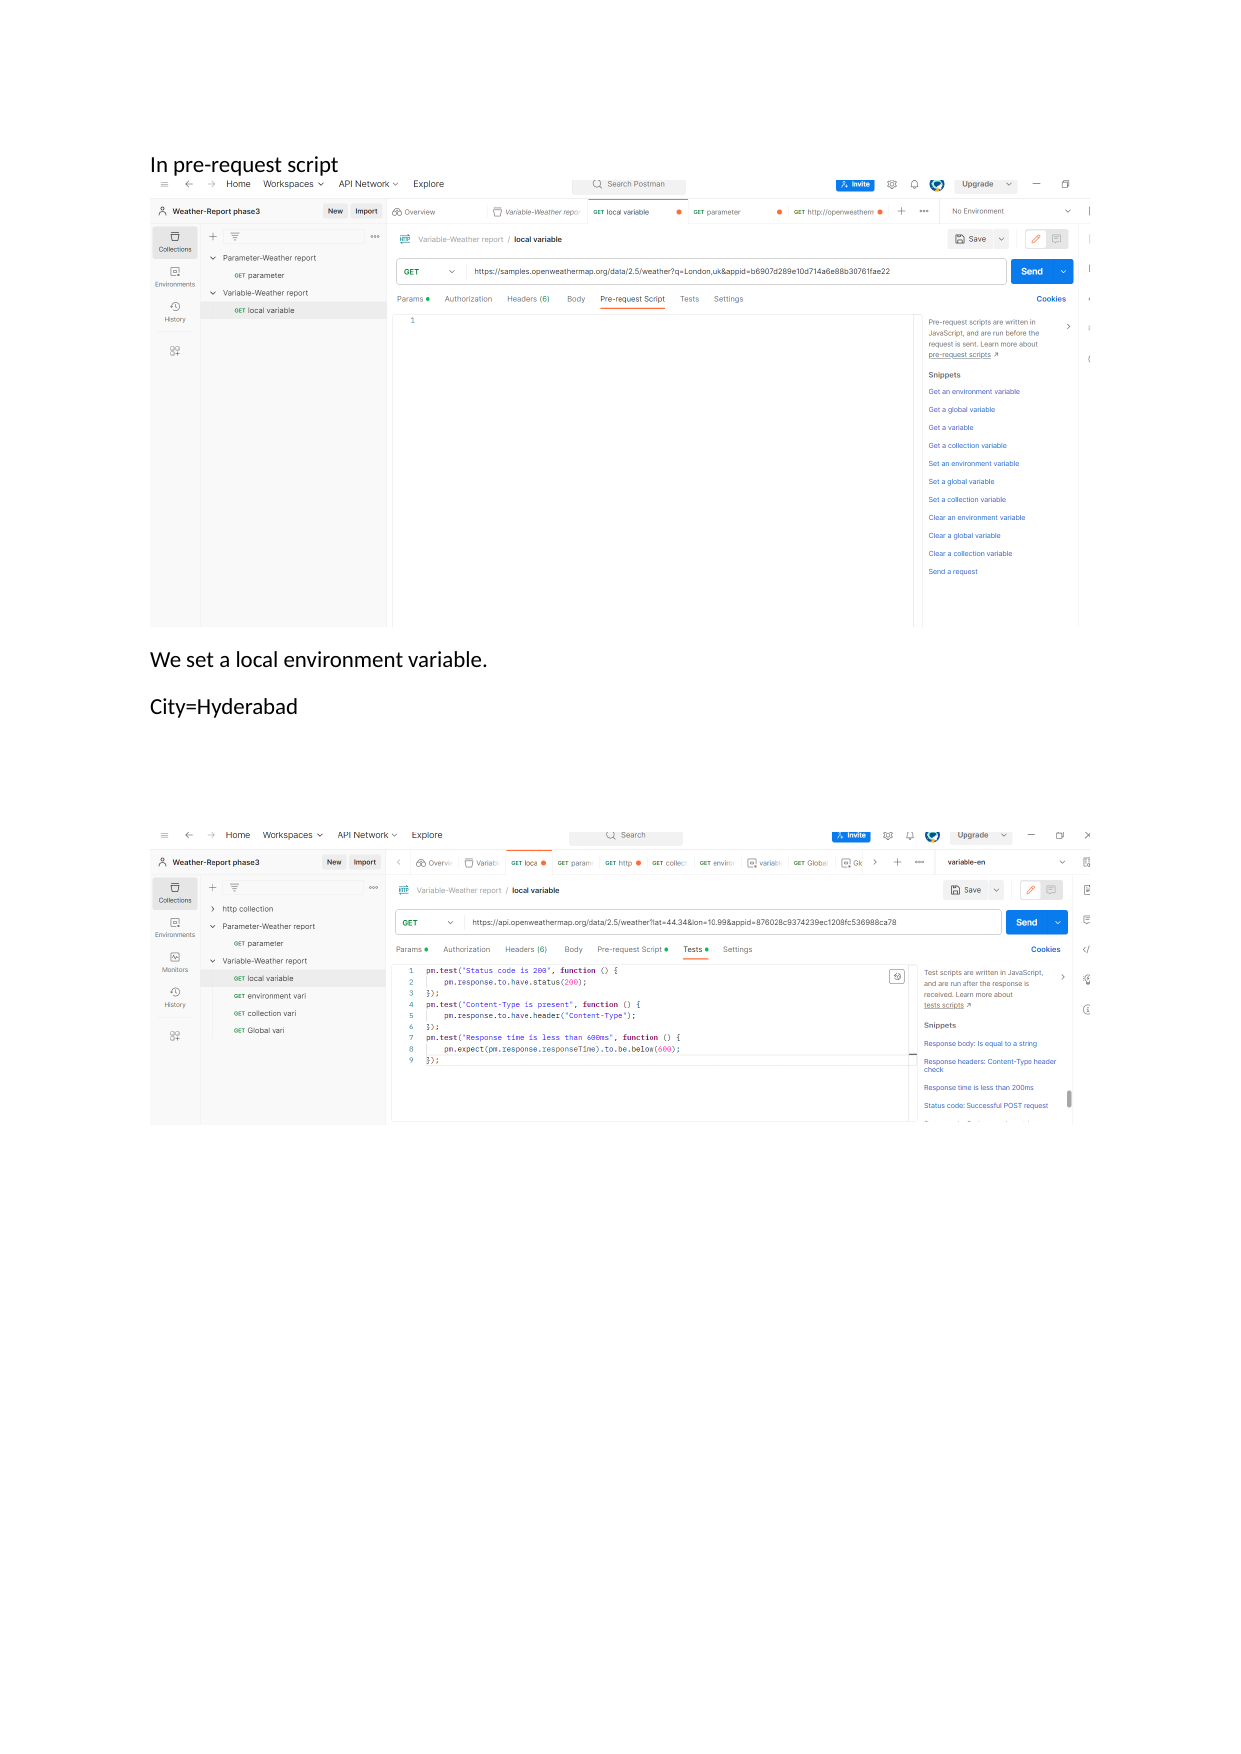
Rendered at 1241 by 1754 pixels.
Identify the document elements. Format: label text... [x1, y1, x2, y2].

text We set a local environment variable. [150, 645, 1090, 673]
text In pre-request script [150, 150, 1090, 180]
text City=Hyderabad [150, 692, 1090, 720]
picture [150, 180, 1091, 627]
picture [150, 832, 1091, 1125]
